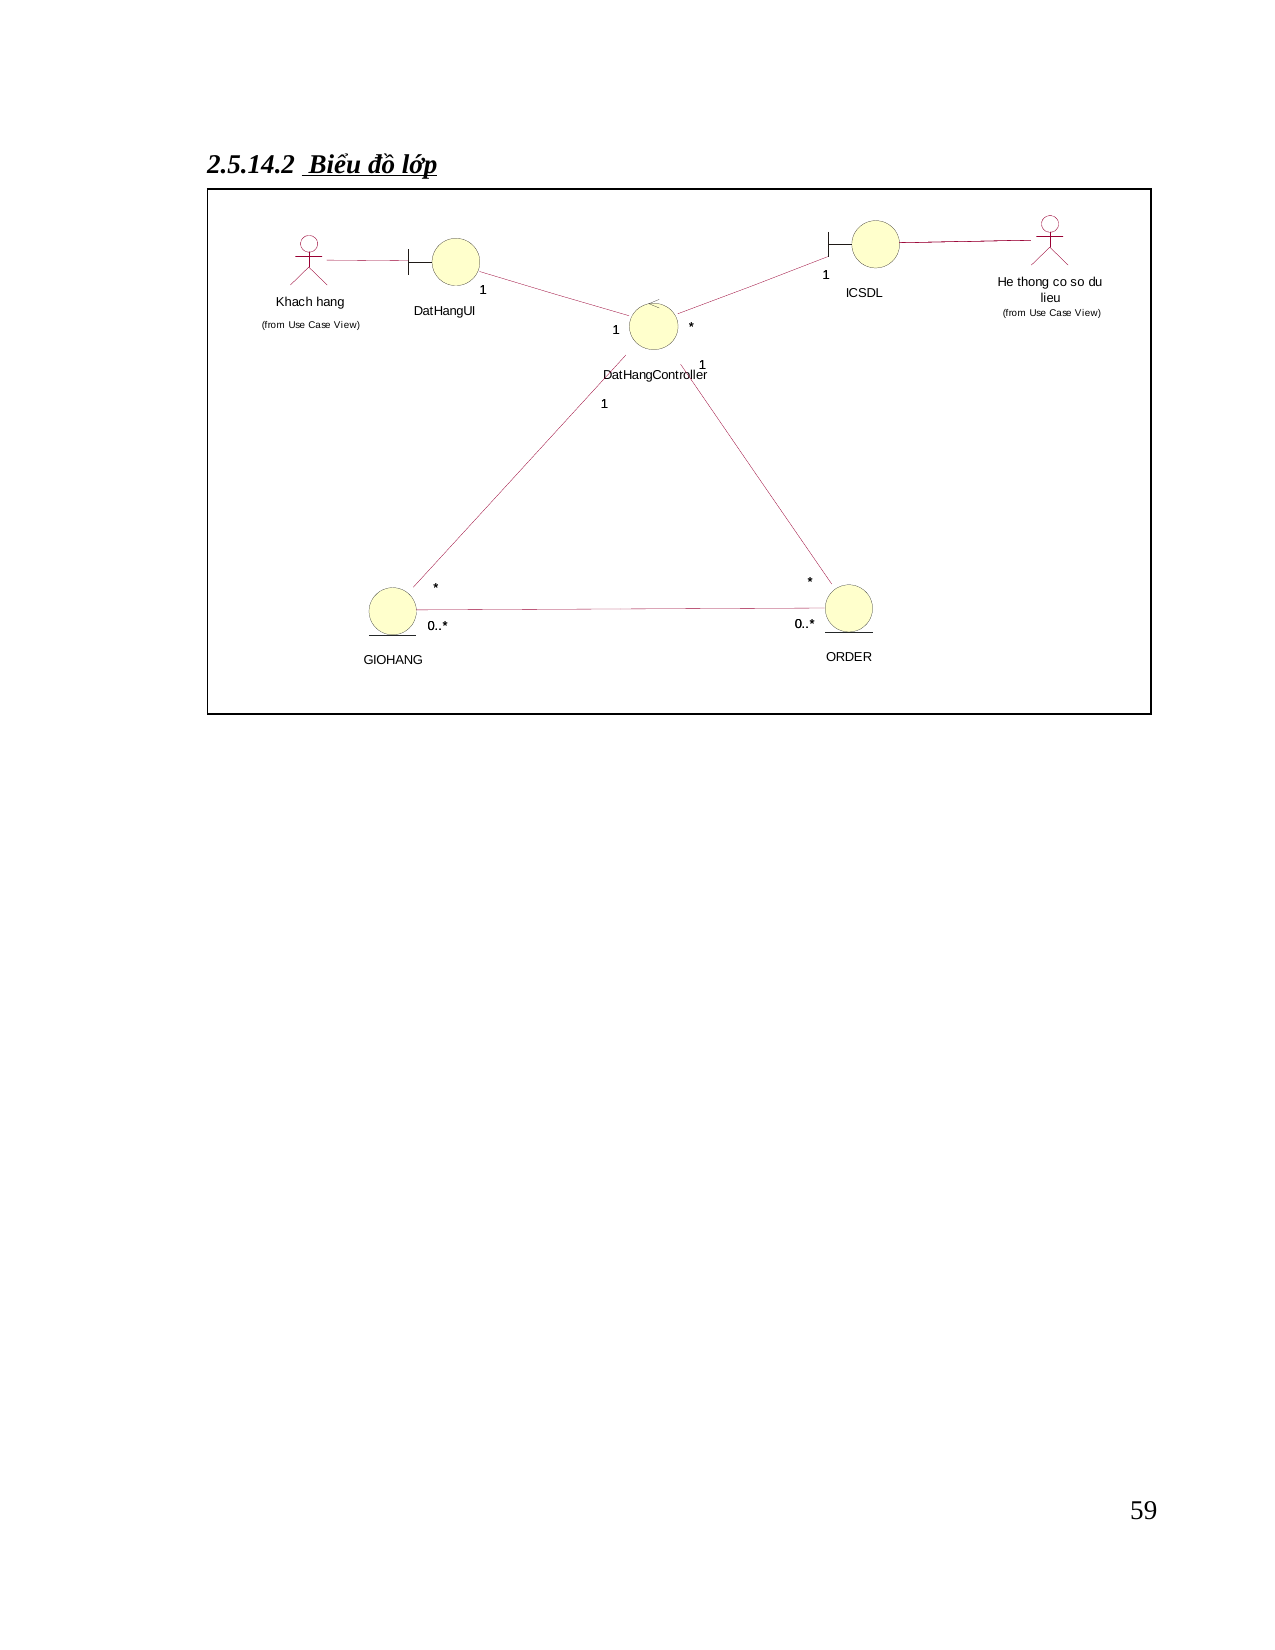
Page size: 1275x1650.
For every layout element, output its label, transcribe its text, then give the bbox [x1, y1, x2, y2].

subtitle Biểu đồ lớp [207, 148, 1157, 179]
